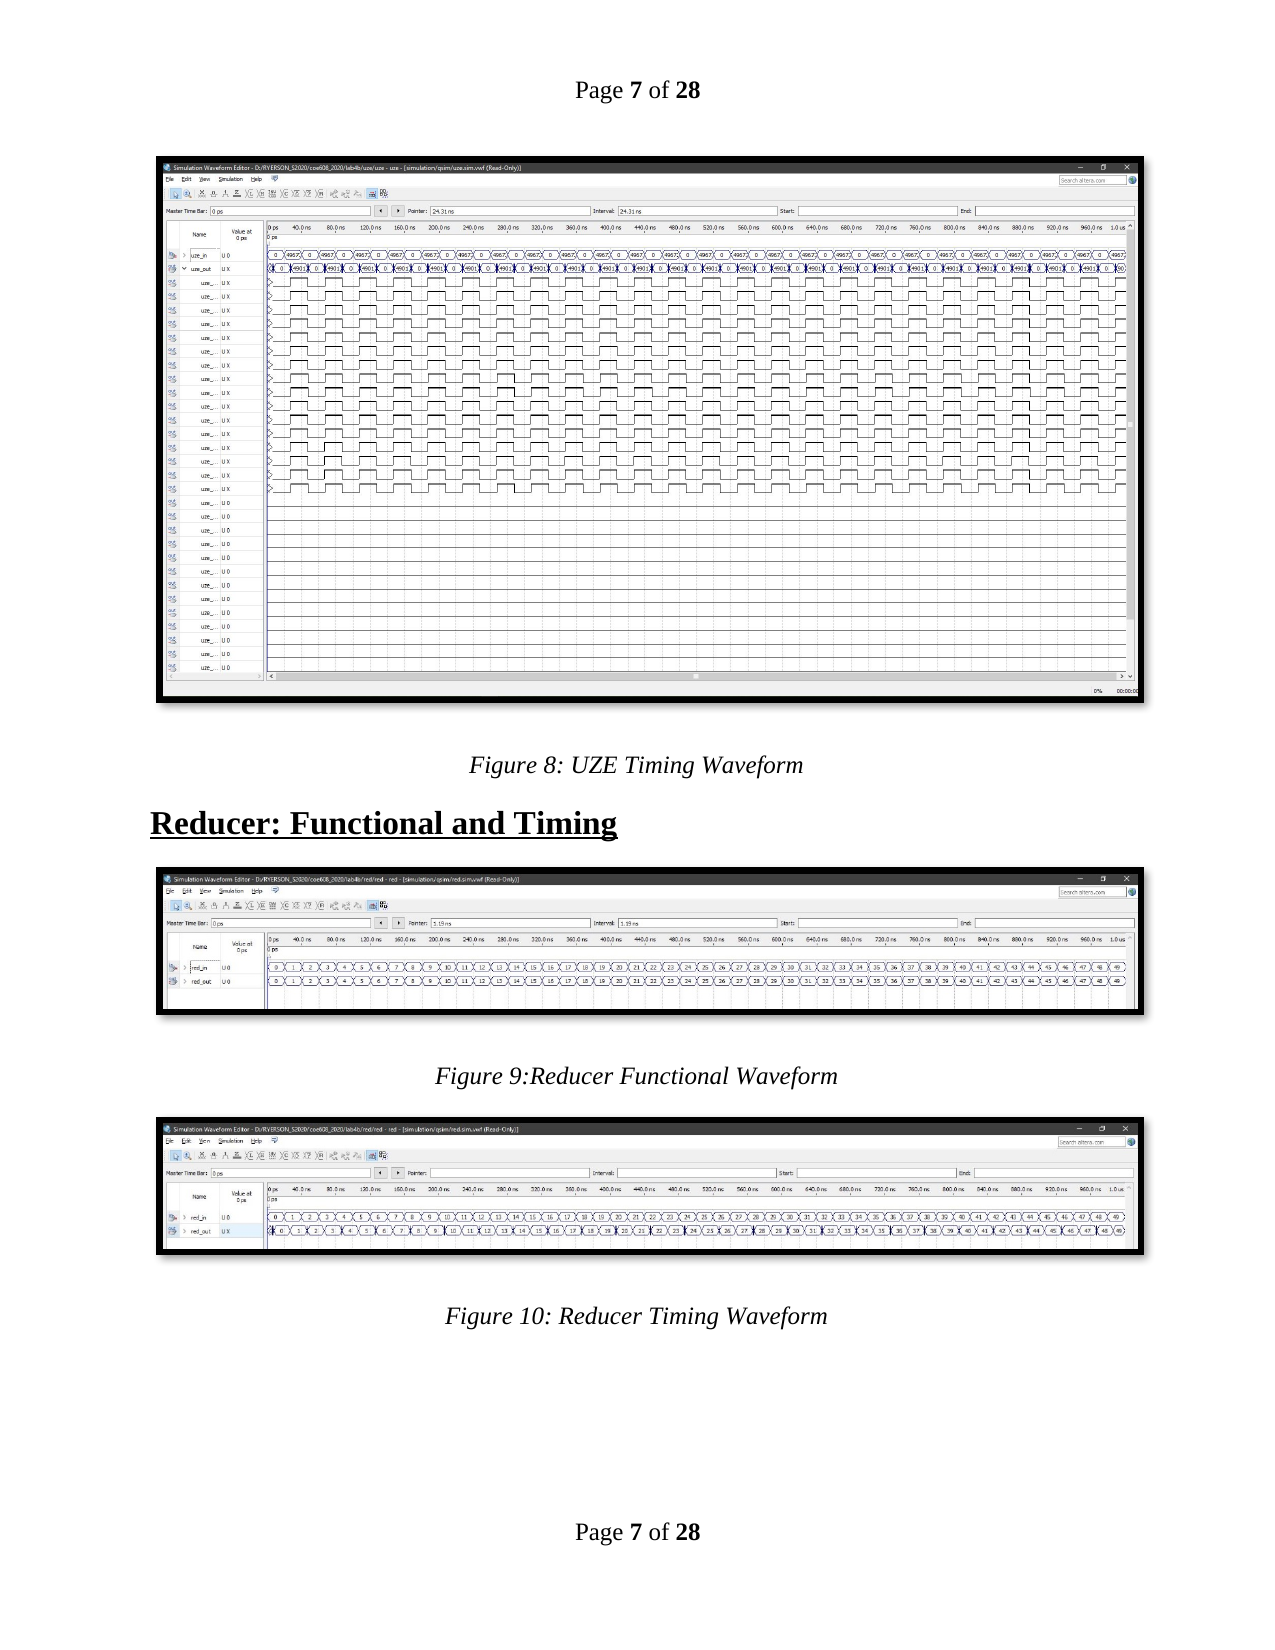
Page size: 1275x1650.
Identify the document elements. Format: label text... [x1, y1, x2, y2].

picture [163, 163, 1138, 697]
picture [163, 874, 1138, 1009]
text Figure 8: UZE Timing Waveform [150, 750, 1125, 779]
text Figure 9:Reducer Functional Waveform [150, 1061, 1125, 1090]
text Figure 10: Reducer Timing Waveform [150, 1301, 1125, 1330]
subtitle Reducer: Functional and Timing [150, 804, 1125, 842]
picture [163, 1123, 1138, 1249]
